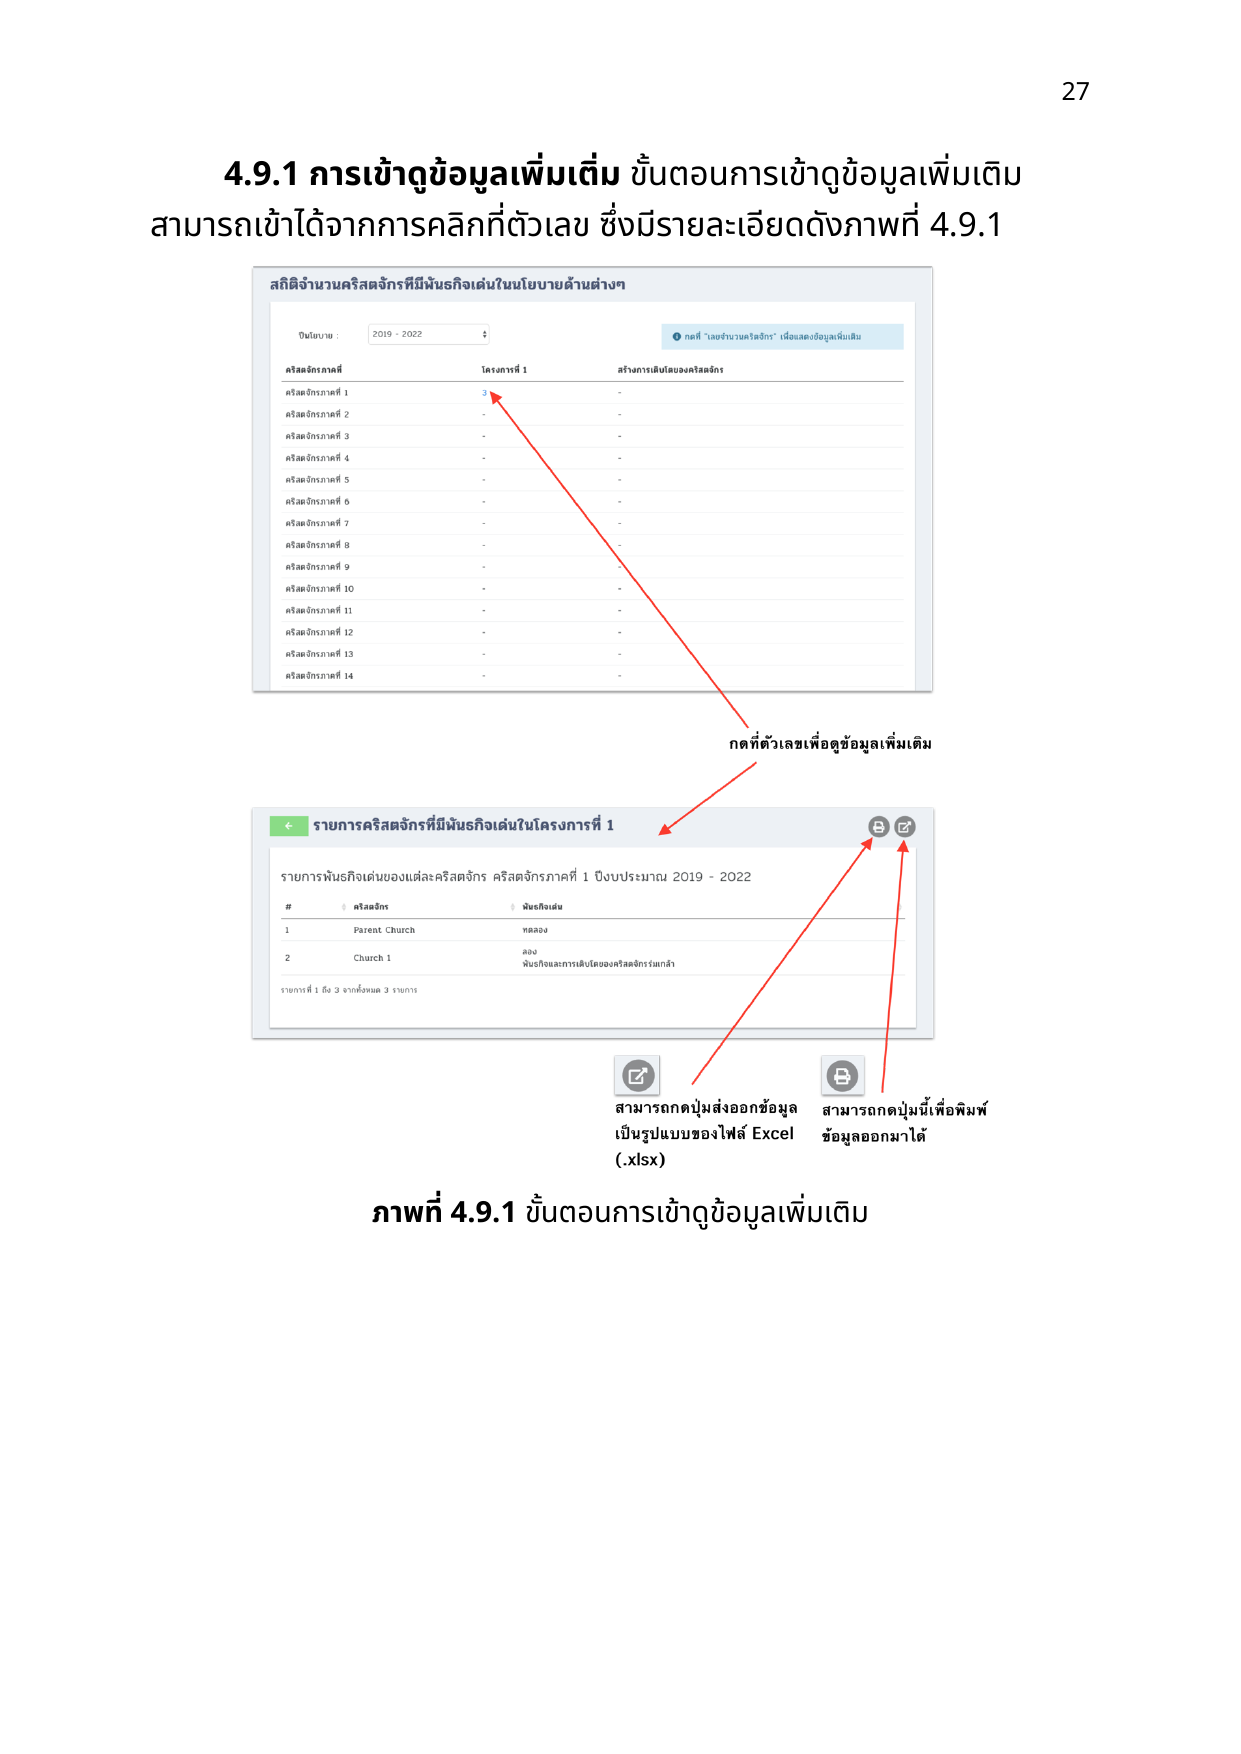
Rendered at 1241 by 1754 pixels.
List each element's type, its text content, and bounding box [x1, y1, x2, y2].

picture [150, 251, 1090, 1191]
text ภาพที่ 4.9.1 ขั้นตอนการเข้าดูข้อมูลเพิ่มเติม [150, 1191, 1090, 1235]
text 4.9.1 การเข้าดูข้อมูลเพิ่มเติ่ม ขั้นตอนการเข้าดูข้อมูลเพิ่มเติม สามารถเข้าได้จากการคลิกที่ตัวเลข ซึ่งมีรายละเอียดดังภาพที่ 4.9.1 [150, 150, 1090, 251]
